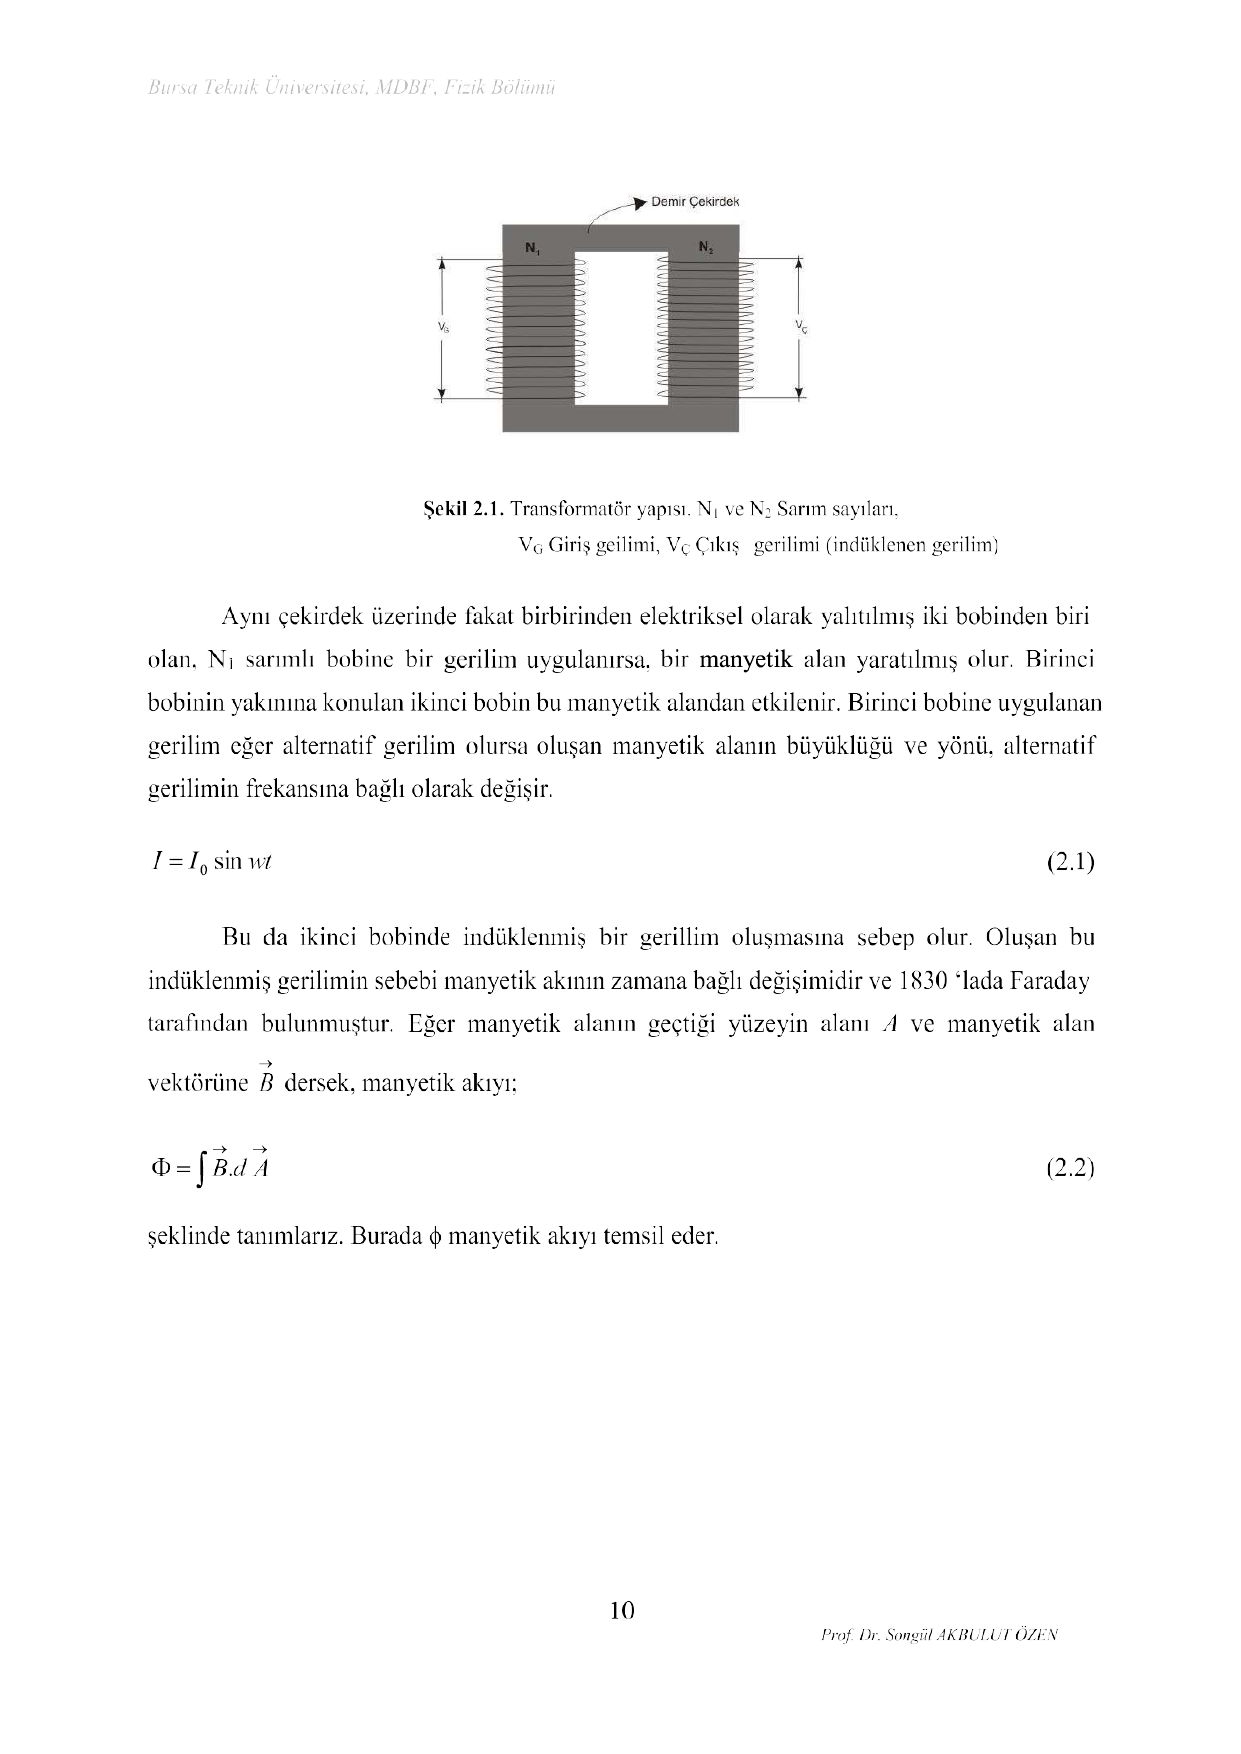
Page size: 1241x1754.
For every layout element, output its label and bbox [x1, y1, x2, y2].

picture [937, 736, 993, 759]
picture [231, 736, 273, 759]
picture [1048, 851, 1073, 875]
picture [300, 927, 356, 945]
picture [821, 1013, 869, 1031]
picture [222, 927, 251, 945]
picture [408, 1014, 455, 1037]
picture [986, 927, 1057, 949]
picture [467, 1013, 561, 1037]
picture [463, 927, 585, 949]
picture [648, 1013, 715, 1037]
picture [660, 649, 689, 667]
picture [857, 649, 957, 673]
picture [1004, 735, 1097, 754]
picture [148, 649, 196, 671]
picture [527, 649, 650, 673]
picture [148, 778, 552, 802]
picture [910, 1019, 934, 1032]
picture [1053, 1013, 1095, 1031]
picture [1025, 649, 1094, 667]
picture [207, 650, 233, 669]
picture [1069, 927, 1095, 945]
picture [258, 1073, 273, 1091]
picture [732, 927, 844, 949]
picture [248, 854, 272, 869]
picture [246, 649, 314, 667]
picture [904, 741, 927, 754]
picture [424, 500, 898, 520]
picture [148, 735, 220, 759]
picture [152, 1158, 170, 1176]
picture [881, 1013, 897, 1031]
picture [147, 1013, 248, 1031]
picture [285, 1073, 516, 1096]
picture [444, 649, 517, 673]
picture [148, 1226, 718, 1249]
picture [431, 193, 811, 436]
picture [622, 1601, 634, 1619]
picture [804, 649, 846, 667]
picture [754, 536, 998, 556]
picture [147, 75, 555, 96]
picture [147, 1073, 248, 1091]
picture [947, 1013, 1040, 1037]
picture [716, 735, 893, 759]
picture [820, 1626, 1059, 1644]
picture [215, 850, 242, 869]
picture [927, 927, 972, 945]
picture [326, 649, 393, 667]
picture [283, 735, 455, 759]
picture [151, 851, 163, 869]
picture [466, 735, 528, 754]
picture [252, 1158, 268, 1176]
picture [405, 649, 433, 667]
picture [368, 927, 450, 945]
picture [537, 735, 705, 759]
picture [574, 1013, 636, 1031]
picture [148, 970, 1090, 994]
picture [221, 606, 1089, 629]
picture [968, 649, 1013, 667]
picture [261, 1013, 393, 1036]
picture [728, 1013, 808, 1037]
picture [147, 692, 1102, 716]
picture [211, 1158, 247, 1176]
picture [640, 927, 719, 950]
picture [263, 927, 288, 945]
picture [599, 927, 628, 945]
picture [858, 927, 914, 950]
picture [518, 536, 739, 556]
picture [1047, 1157, 1094, 1181]
